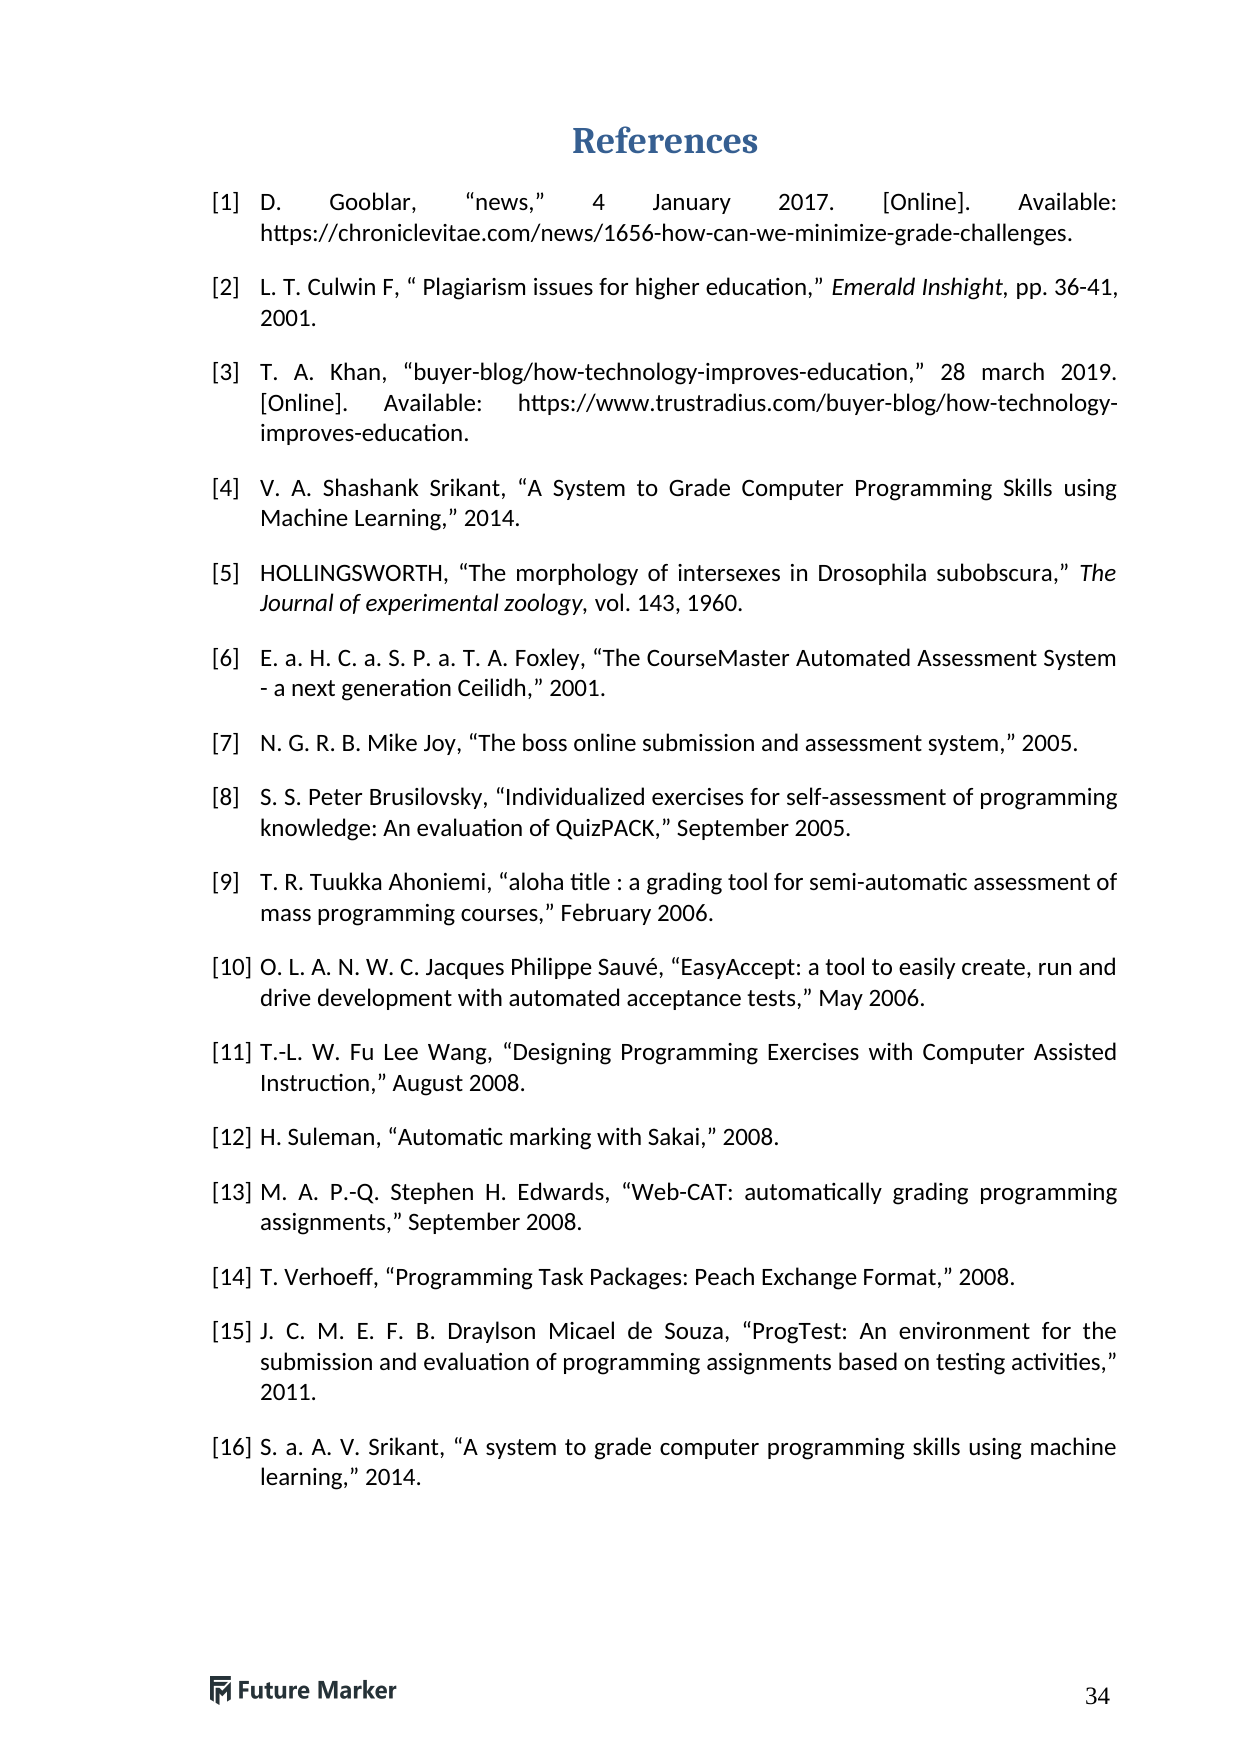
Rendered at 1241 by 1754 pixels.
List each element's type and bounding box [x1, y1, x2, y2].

picture [210, 1676, 397, 1705]
